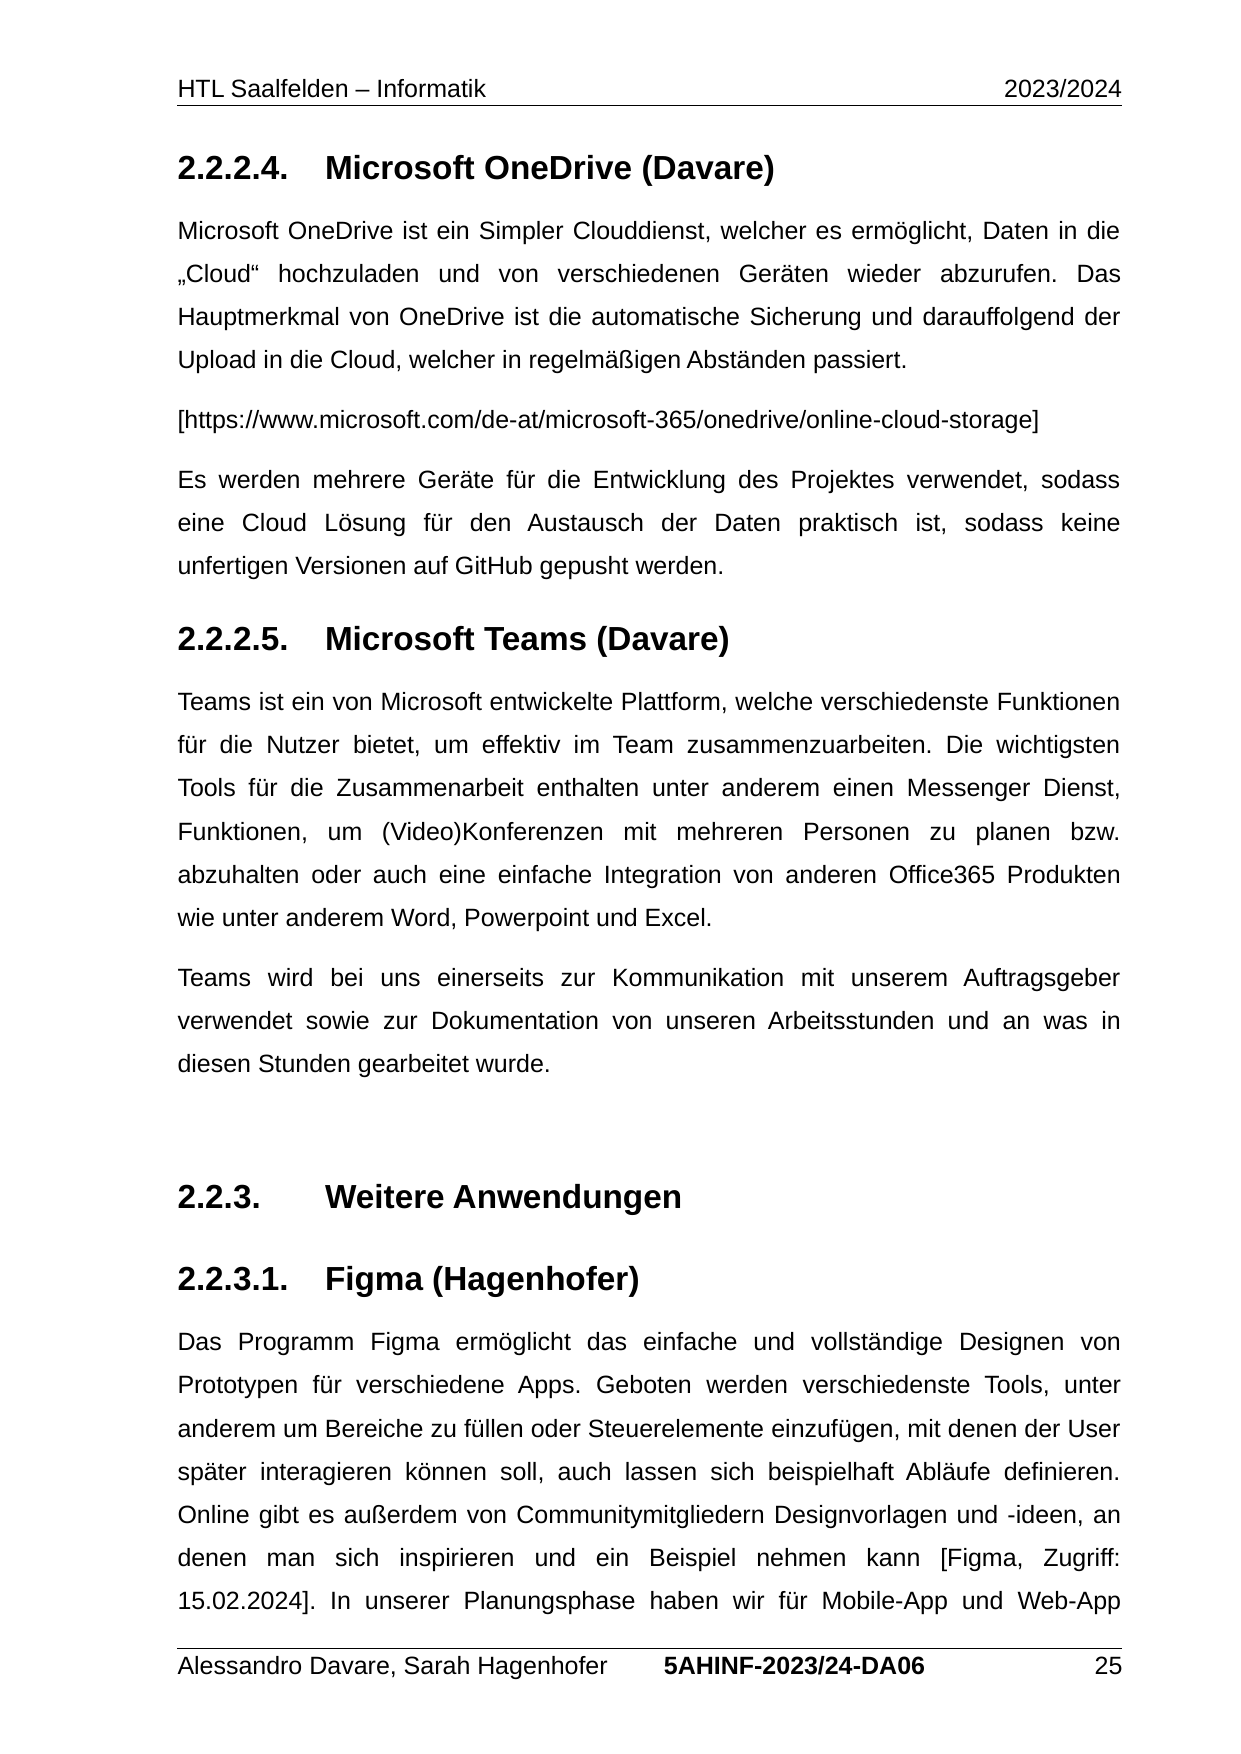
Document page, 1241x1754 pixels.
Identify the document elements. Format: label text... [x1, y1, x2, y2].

text Es werden mehrere Geräte für die Entwicklung des Projektes verwendet, sodass eine Cloud Lösung für den Austausch der Daten praktisch ist, sodass keine unfertigen Versionen auf GitHub gepusht werden. [177, 465, 1122, 580]
text Teams ist ein von Microsoft entwickelte Plattform, welche verschiedenste Funktionen für die Nutzer bietet, um effektiv im Team zusammenzuarbeiten. Die wichtigsten Tools für die Zusammenarbeit enthalten unter anderem einen Messenger Dienst, Funktionen, um (Video)Konferenzen mit mehreren Personen zu planen bzw. abzuhalten oder auch eine einfache Integration von anderen Office365 Produkten wie unter anderem Word, Powerpoint und Excel. [177, 687, 1122, 931]
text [177, 1327, 1122, 1615]
text Teams wird bei uns einerseits zur Kommunikation mit unserem Auftragsgeber verwendet sowie zur Dokumentation von unseren Arbeitsstunden und an was in diesen Stunden gearbeitet wurde. [177, 962, 1122, 1077]
subtitle Microsoft OneDrive (Davare) [177, 148, 1122, 186]
text [https://www.microsoft.com/de-at/microsoft-365/onedrive/online-cloud-storage] [177, 405, 1122, 434]
subtitle Figma (Hagenhofer) [177, 1259, 1122, 1298]
subtitle Weitere Anwendungen [177, 1177, 1122, 1215]
subtitle Microsoft Teams (Davare) [177, 619, 1122, 657]
text Microsoft OneDrive ist ein Simpler Clouddienst, welcher es ermöglicht, Daten in die „Cloud“ hochzuladen und von verschiedenen Geräten wieder abzurufen. Das Hauptmerkmal von OneDrive ist die automatische Sicherung und darauffolgend der Upload in die Cloud, welcher in regelmäßigen Abständen passiert. [177, 216, 1122, 374]
